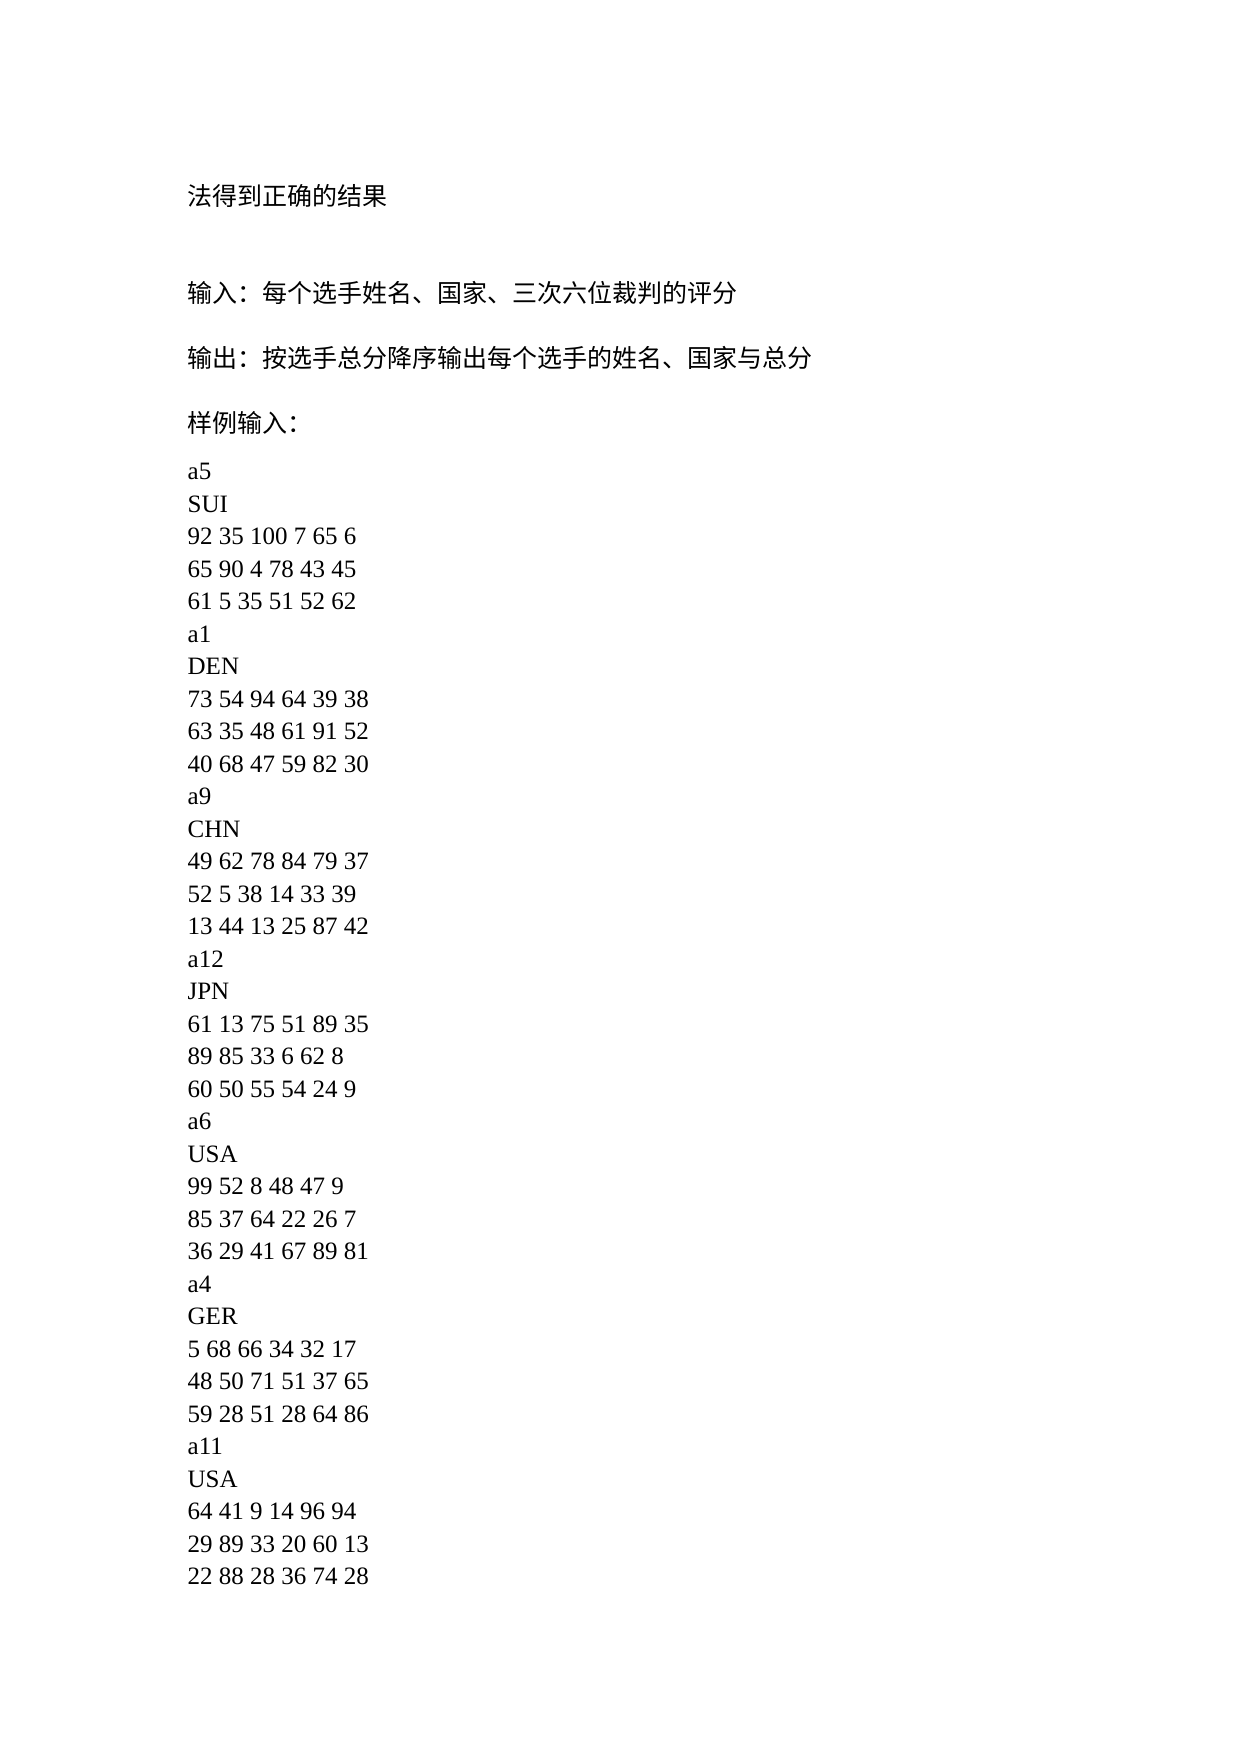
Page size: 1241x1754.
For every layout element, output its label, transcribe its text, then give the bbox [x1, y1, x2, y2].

text a5 [187, 454, 1053, 487]
text 样例输入： [187, 389, 1053, 454]
text 99 52 8 48 47 9 [187, 1169, 1053, 1202]
text a9 [187, 779, 1053, 812]
text 63 35 48 61 91 52 [187, 714, 1053, 747]
text 13 44 13 25 87 42 [187, 909, 1053, 942]
text a11 [187, 1429, 1053, 1462]
text 输出：按选手总分降序输出每个选手的姓名、国家与总分 [187, 324, 1053, 389]
text 89 85 33 6 62 8 [187, 1039, 1053, 1072]
text DEN [187, 649, 1053, 682]
text 60 50 55 54 24 9 [187, 1072, 1053, 1104]
text 73 54 94 64 39 38 [187, 682, 1053, 714]
text 48 50 71 51 37 65 [187, 1364, 1053, 1397]
text a12 [187, 942, 1053, 974]
text 59 28 51 28 64 86 [187, 1397, 1053, 1429]
text 61 13 75 51 89 35 [187, 1007, 1053, 1039]
text 36 29 41 67 89 81 [187, 1234, 1053, 1267]
text 输入：每个选手姓名、国家、三次六位裁判的评分 [187, 259, 1053, 324]
text a4 [187, 1267, 1053, 1299]
text JPN [187, 974, 1053, 1007]
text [187, 162, 1053, 227]
text a6 [187, 1104, 1053, 1137]
text USA [187, 1137, 1053, 1169]
text SUI [187, 487, 1053, 519]
text 64 41 9 14 96 94 [187, 1494, 1053, 1527]
text 52 5 38 14 33 39 [187, 877, 1053, 909]
text 29 89 33 20 60 13 [187, 1527, 1053, 1559]
text USA [187, 1462, 1053, 1494]
text GER [187, 1299, 1053, 1332]
text 49 62 78 84 79 37 [187, 844, 1053, 877]
text 40 68 47 59 82 30 [187, 747, 1053, 779]
text CHN [187, 812, 1053, 844]
text 5 68 66 34 32 17 [187, 1332, 1053, 1364]
text 85 37 64 22 26 7 [187, 1202, 1053, 1234]
text 22 88 28 36 74 28 [187, 1559, 1053, 1592]
text 65 90 4 78 43 45 [187, 552, 1053, 584]
text 92 35 100 7 65 6 [187, 519, 1053, 552]
text a1 [187, 617, 1053, 649]
text 61 5 35 51 52 62 [187, 584, 1053, 617]
